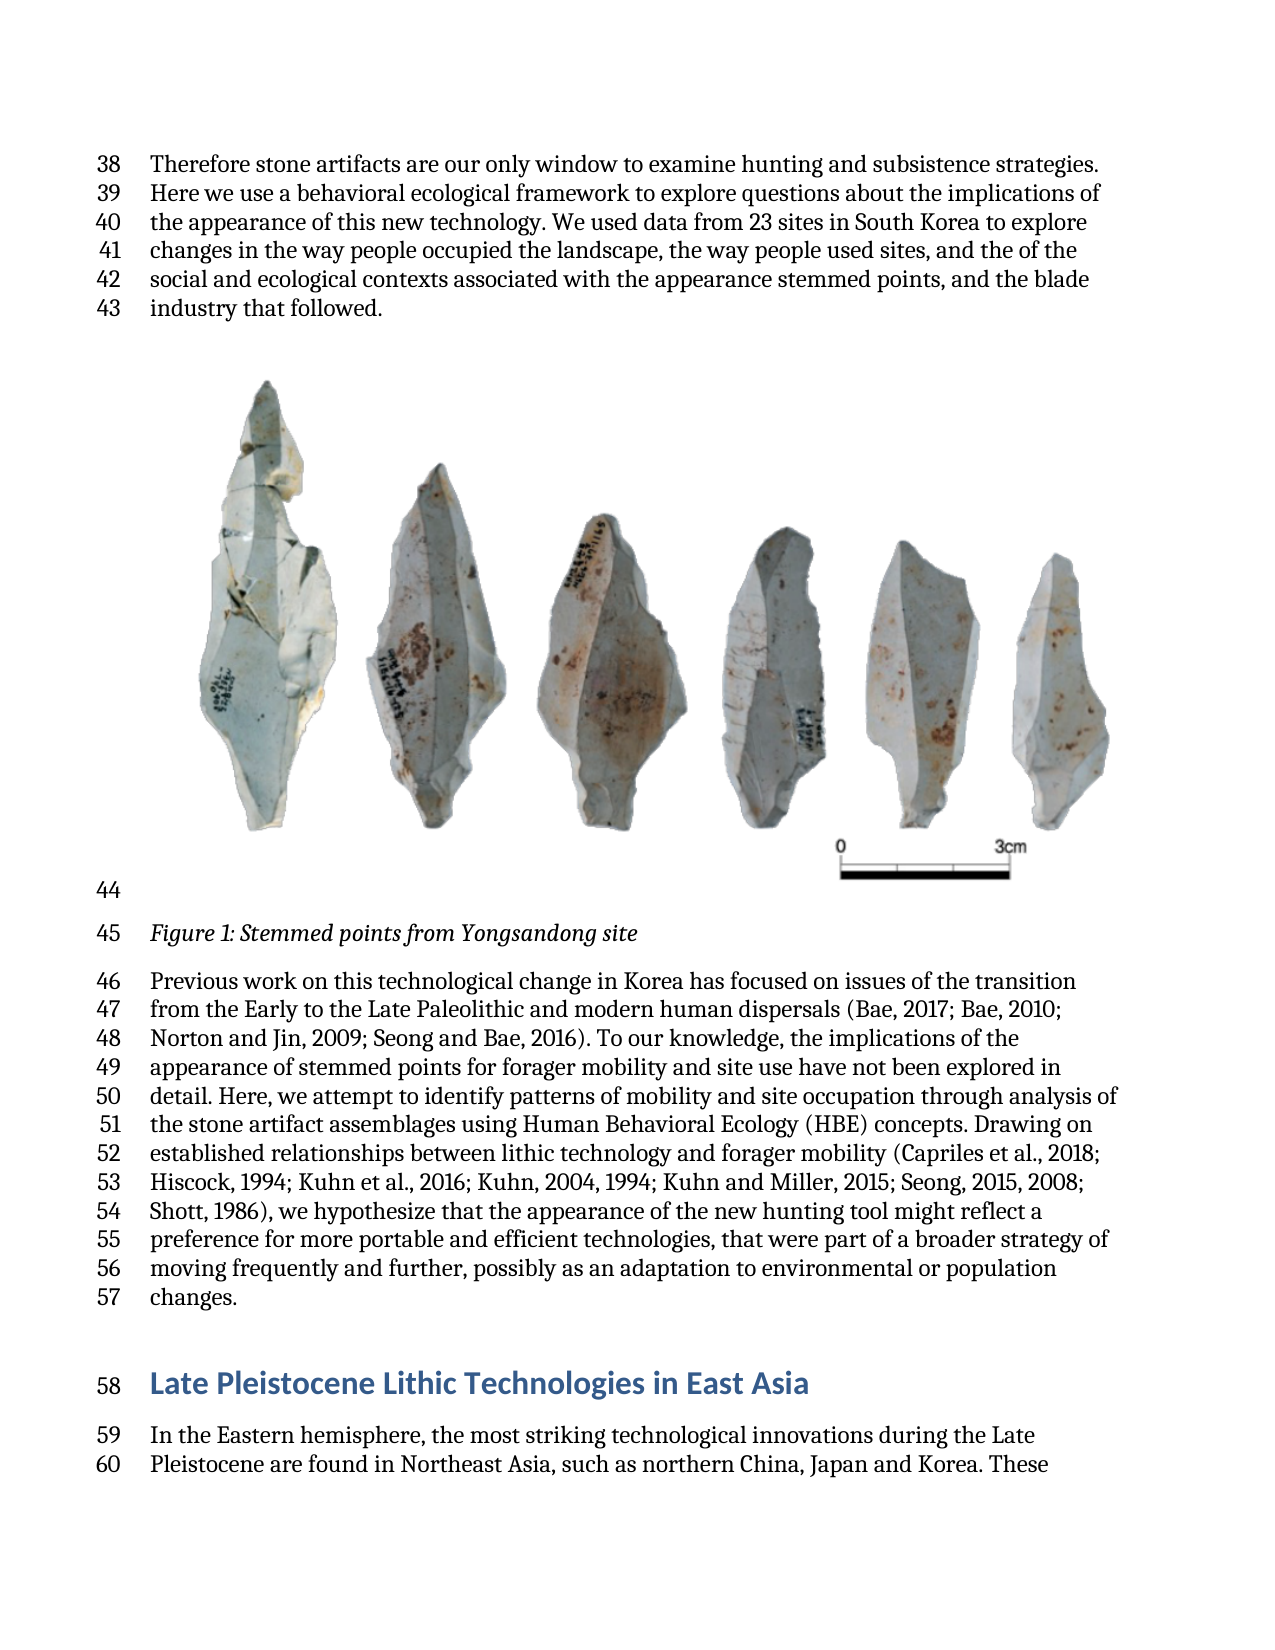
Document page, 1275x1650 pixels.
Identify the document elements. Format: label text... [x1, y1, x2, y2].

text Figure 1: Stemmed points from Yongsandong site [150, 919, 1125, 948]
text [150, 1421, 1125, 1479]
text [150, 150, 1125, 322]
text Previous work on this technological change in Korea has focused on issues of the transition from the Early to the Late Paleolithic and modern human dispersals (Bae, 2017; Bae, 2010; Norton and Jin, 2009; Seong and Bae, 2016). To our knowledge, the implications of the appearance of stemmed points for forager mobility and site use have not been explored in detail. Here, we attempt to identify patterns of mobility and site occupation through analysis of the stone artifact assemblages using Human Behavioral Ecology (HBE) concepts. Drawing on established relationships between lithic technology and forager mobility (Capriles et al., 2018; Hiscock, 1994; Kuhn et al., 2016; Kuhn, 2004, 1994; Kuhn and Miller, 2015; Seong, 2015, 2008; Shott, 1986), we hypothesize that the appearance of the new hunting tool might reflect a preference for more portable and efficient technologies, that were part of a broader strategy of moving frequently and further, possibly as an adaptation to environmental or population changes. [150, 967, 1125, 1312]
picture [168, 341, 1144, 899]
subtitle Late Pleistocene Lithic Technologies in East Asia [150, 1362, 1125, 1402]
